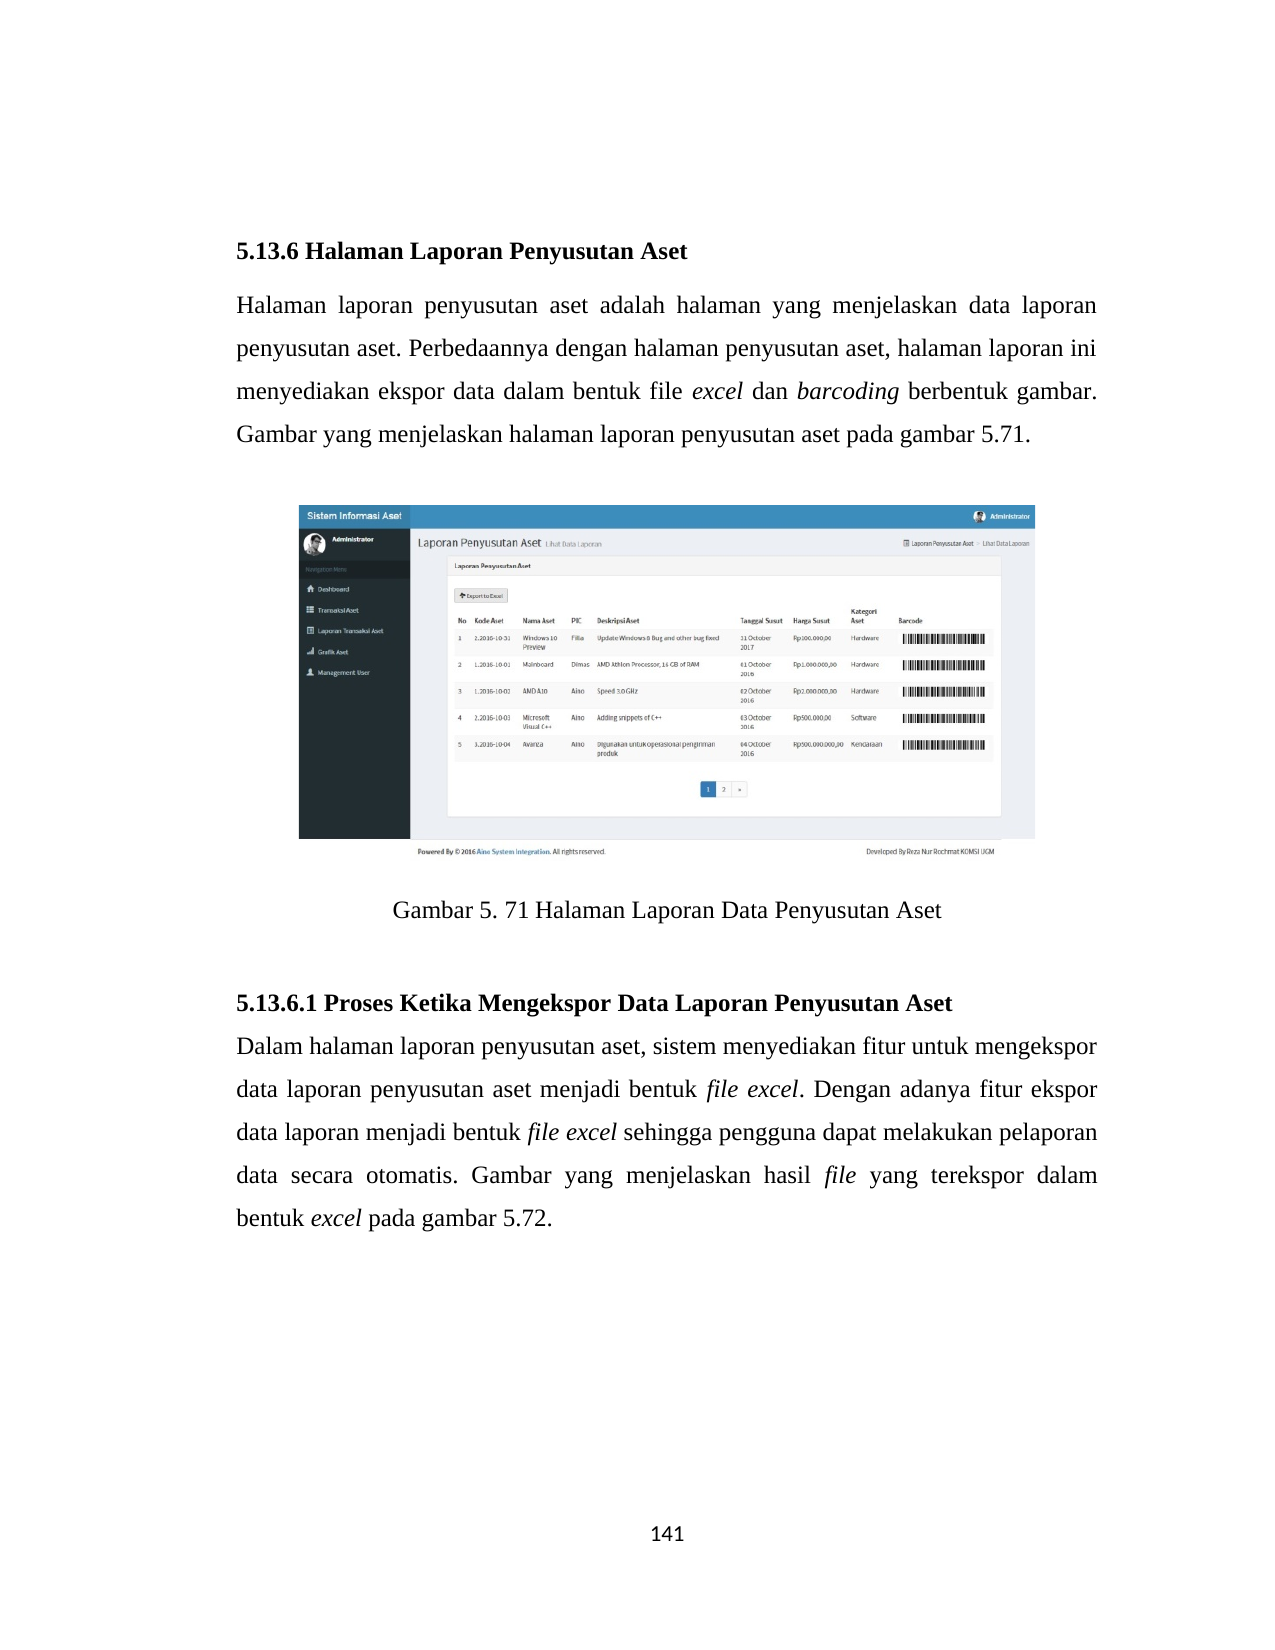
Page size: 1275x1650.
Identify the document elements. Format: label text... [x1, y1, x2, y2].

list Dalam halaman laporan penyusutan aset, sistem menyediakan fitur untuk mengekspor data laporan penyusutan aset menjadi bentuk file excel. Dengan adanya fitur ekspor data laporan menjadi bentuk file excel sehingga pengguna dapat melakukan pelaporan data secara otomatis. Gambar yang menjelaskan hasil file yang terekspor dalam bentuk excel pada gambar 5.72. [236, 1031, 1098, 1232]
text 5.13.6 Halaman Laporan Penyusutan Aset [236, 236, 1098, 265]
list 5.13.6.1 Proses Ketika Mengekspor Data Laporan Penyusutan Aset [236, 988, 1098, 1016]
list Halaman laporan penyusutan aset adalah halaman yang menjelaskan data laporan penyusutan aset. Perbedaannya dengan halaman penyusutan aset, halaman laporan ini menyediakan ekspor data dalam bentuk file excel dan barcoding berbentuk gambar. Gambar yang menjelaskan halaman laporan penyusutan aset pada gambar 5.71. [236, 290, 1098, 448]
picture [298, 505, 1035, 861]
text Gambar 5. 71 Halaman Laporan Data Penyusutan Aset [236, 895, 1098, 924]
